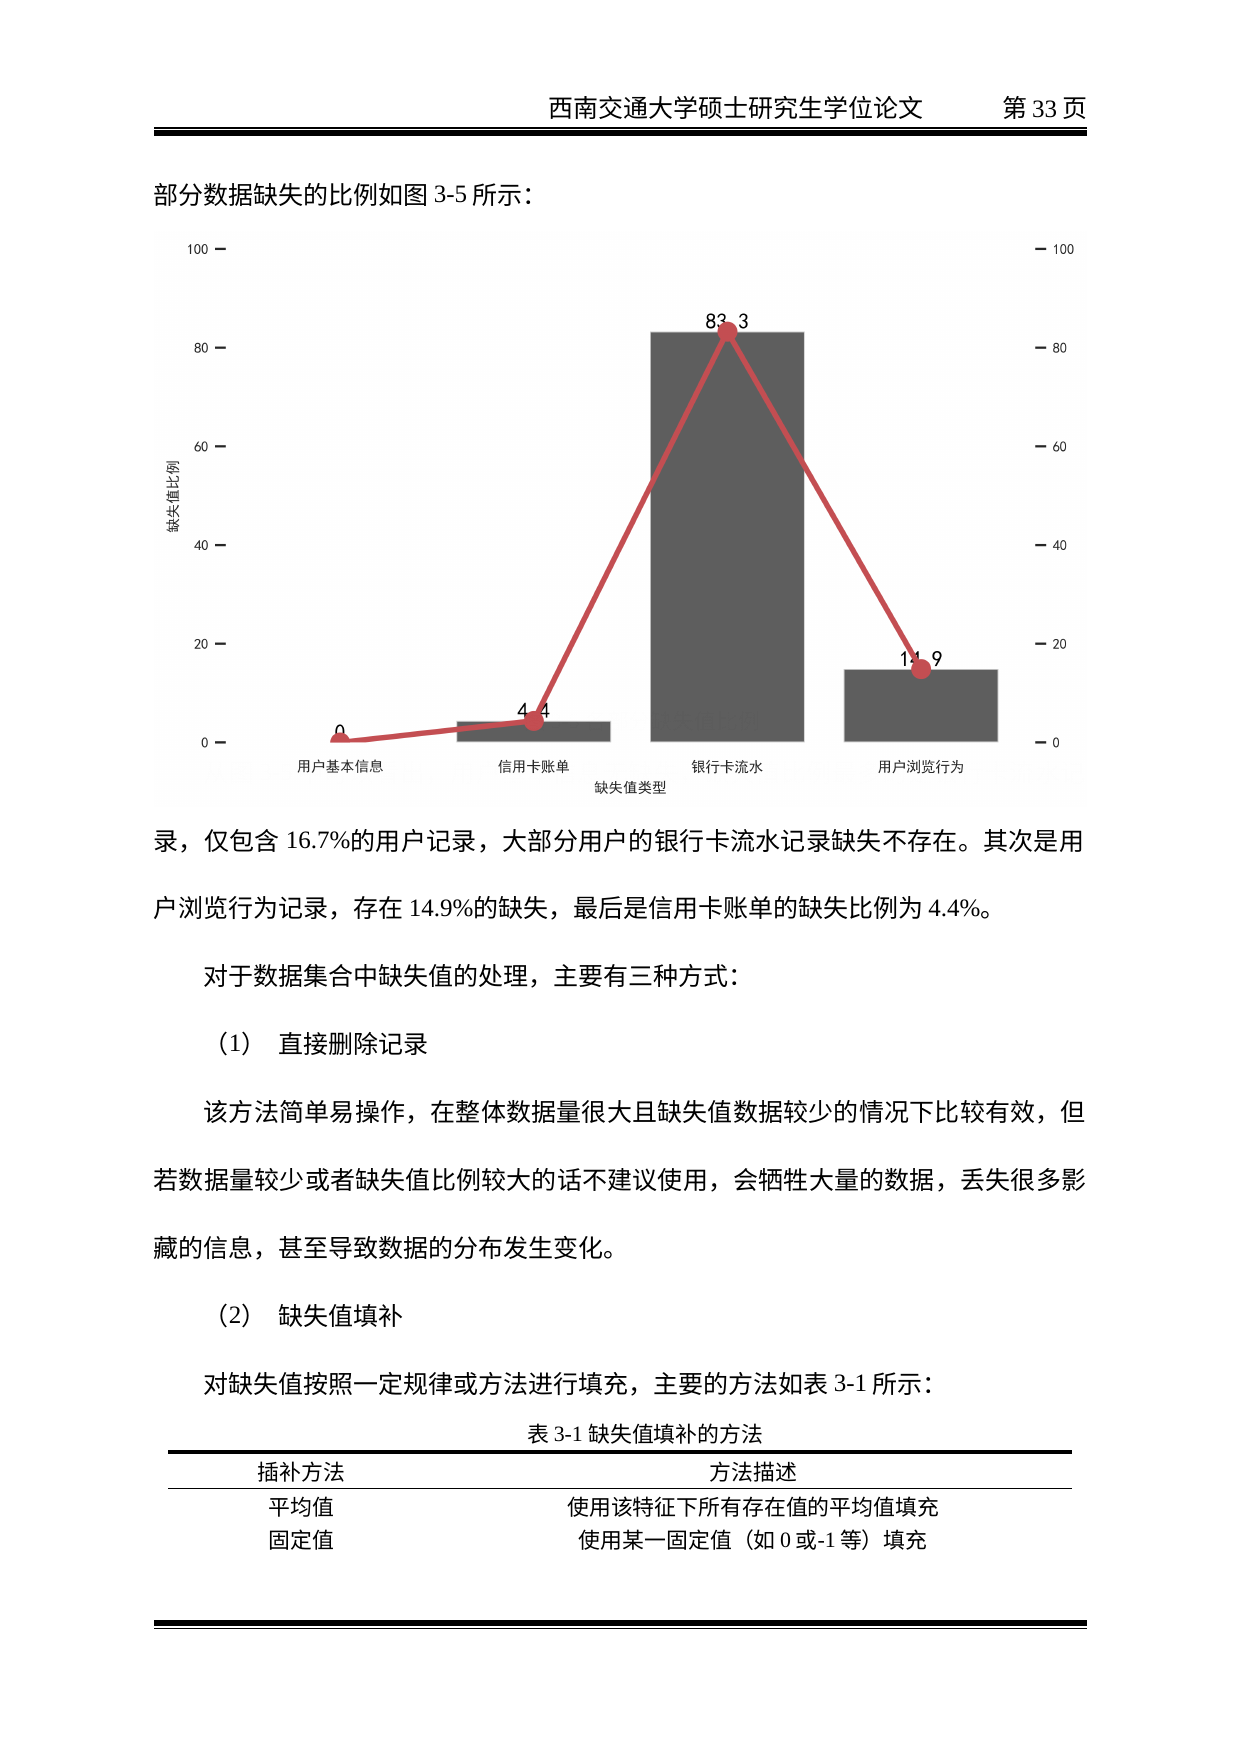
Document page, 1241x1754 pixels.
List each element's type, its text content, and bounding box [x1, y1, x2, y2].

text 表3-1 缺失值填补的方法 [203, 1416, 1087, 1450]
list 直接删除记录 [203, 1009, 1087, 1077]
table_cell 使用该特征下所有存在值的平均值填充 [434, 1489, 1072, 1522]
table_cell 平均值 [168, 1489, 434, 1522]
table_header 方法描述 [434, 1454, 1072, 1487]
text 对缺失值按照一定规律或方法进行填充，主要的方法如表3-1所示： [203, 1348, 1087, 1416]
table_cell 使用某一固定值（如0或-1等）填充 [434, 1523, 1072, 1556]
text 该方法简单易操作，在整体数据量很大且缺失值数据较少的情况下比较有效，但若数据量较少或者缺失值比例较大的话不建议使用，会牺牲大量的数据，丢失很多影藏的信息，甚至导致数据的分布发生变化。 [153, 1077, 1087, 1281]
text 对于数据集合中缺失值的处理，主要有三种方式： [153, 941, 1087, 1009]
table_cell 固定值 [168, 1523, 434, 1556]
text 从图3-5中可以看出，用户基本信息无缺失，缺失值比例最多的是银行卡流水记录，仅包含16.7%的用户记录，大部分用户的银行卡流水记录缺失不存在。其次是用户浏览行为记录，存在14.9%的缺失，最后是信用卡账单的缺失比例为4.4%。 [153, 807, 1087, 941]
list 缺失值填补 [203, 1281, 1087, 1348]
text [153, 160, 1087, 228]
table_header 插补方法 [168, 1454, 434, 1487]
picture [153, 231, 1087, 807]
